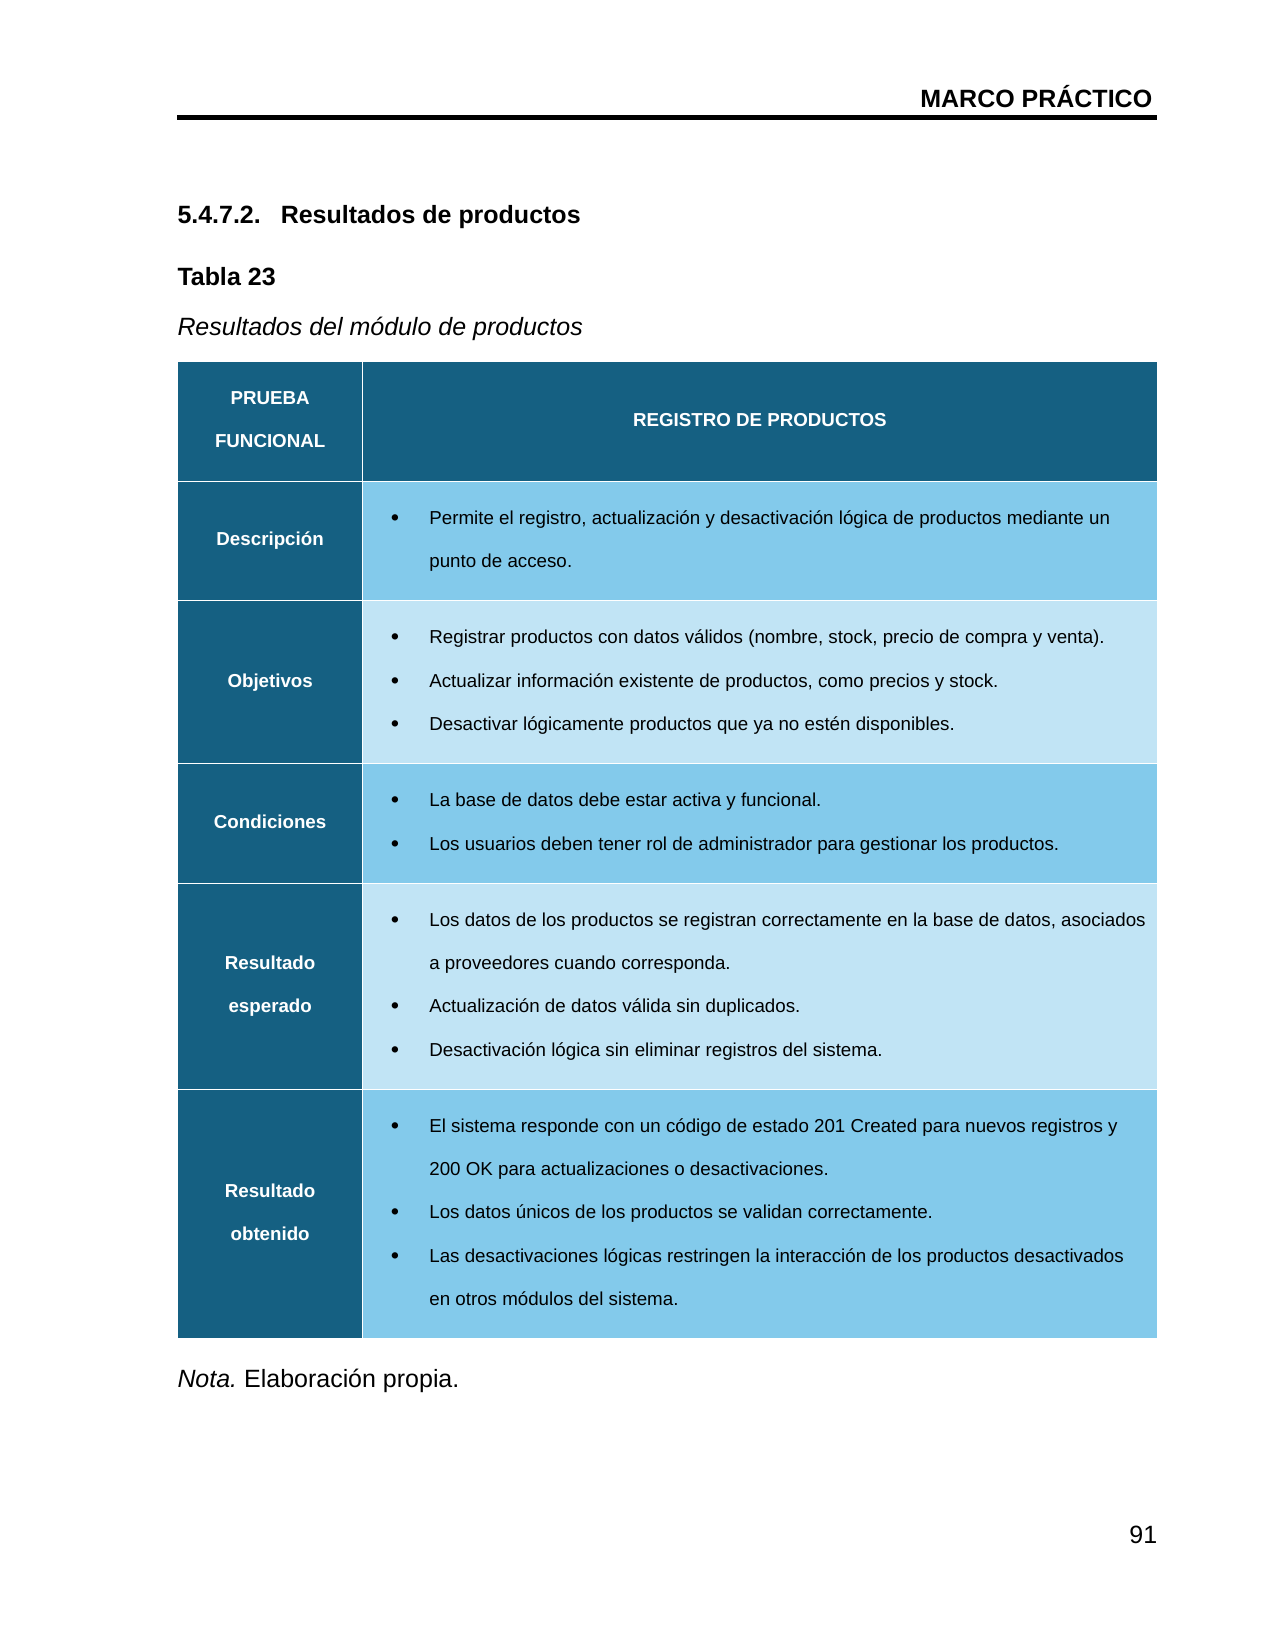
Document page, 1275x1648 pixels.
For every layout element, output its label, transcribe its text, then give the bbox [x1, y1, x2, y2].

text Resultados del módulo de productos [177, 312, 1157, 340]
table_cell La base de datos debe estar activa y funcional. Los usuarios deben tener rol de administrador para gestionar los productos. [363, 764, 1157, 883]
table_cell Condiciones [178, 764, 362, 883]
table_cell Registrar productos con datos válidos (nombre, stock, precio de compra y venta). Actualizar información existente de productos, como precios y stock. Desactivar lógicamente productos que ya no estén disponibles. [363, 601, 1157, 763]
table_cell Los datos de los productos se registran correctamente en la base de datos, asociados a proveedores cuando corresponda. Actualización de datos válida sin duplicados. Desactivación lógica sin eliminar registros del sistema. [363, 884, 1157, 1089]
table_cell Objetivos [178, 601, 362, 763]
text Nota. Elaboración propia. [177, 1364, 1157, 1393]
subtitle Resultados de productos [177, 200, 1157, 229]
table_header PRUEBA FUNCIONAL [178, 362, 362, 481]
table_cell Resultado obtenido [178, 1090, 362, 1338]
table_cell El sistema responde con un código de estado 201 Created para nuevos registros y 200 OK para actualizaciones o desactivaciones. Los datos únicos de los productos se validan correctamente. Las desactivaciones lógicas restringen la interacción de los productos desactivados en otros módulos del sistema. [363, 1090, 1157, 1338]
table_cell Descripción [178, 482, 362, 600]
table_header REGISTRO DE PRODUCTOS [363, 362, 1157, 481]
table_cell Permite el registro, actualización y desactivación lógica de productos mediante un punto de acceso. [363, 482, 1157, 600]
table_cell Resultado esperado [178, 884, 362, 1089]
